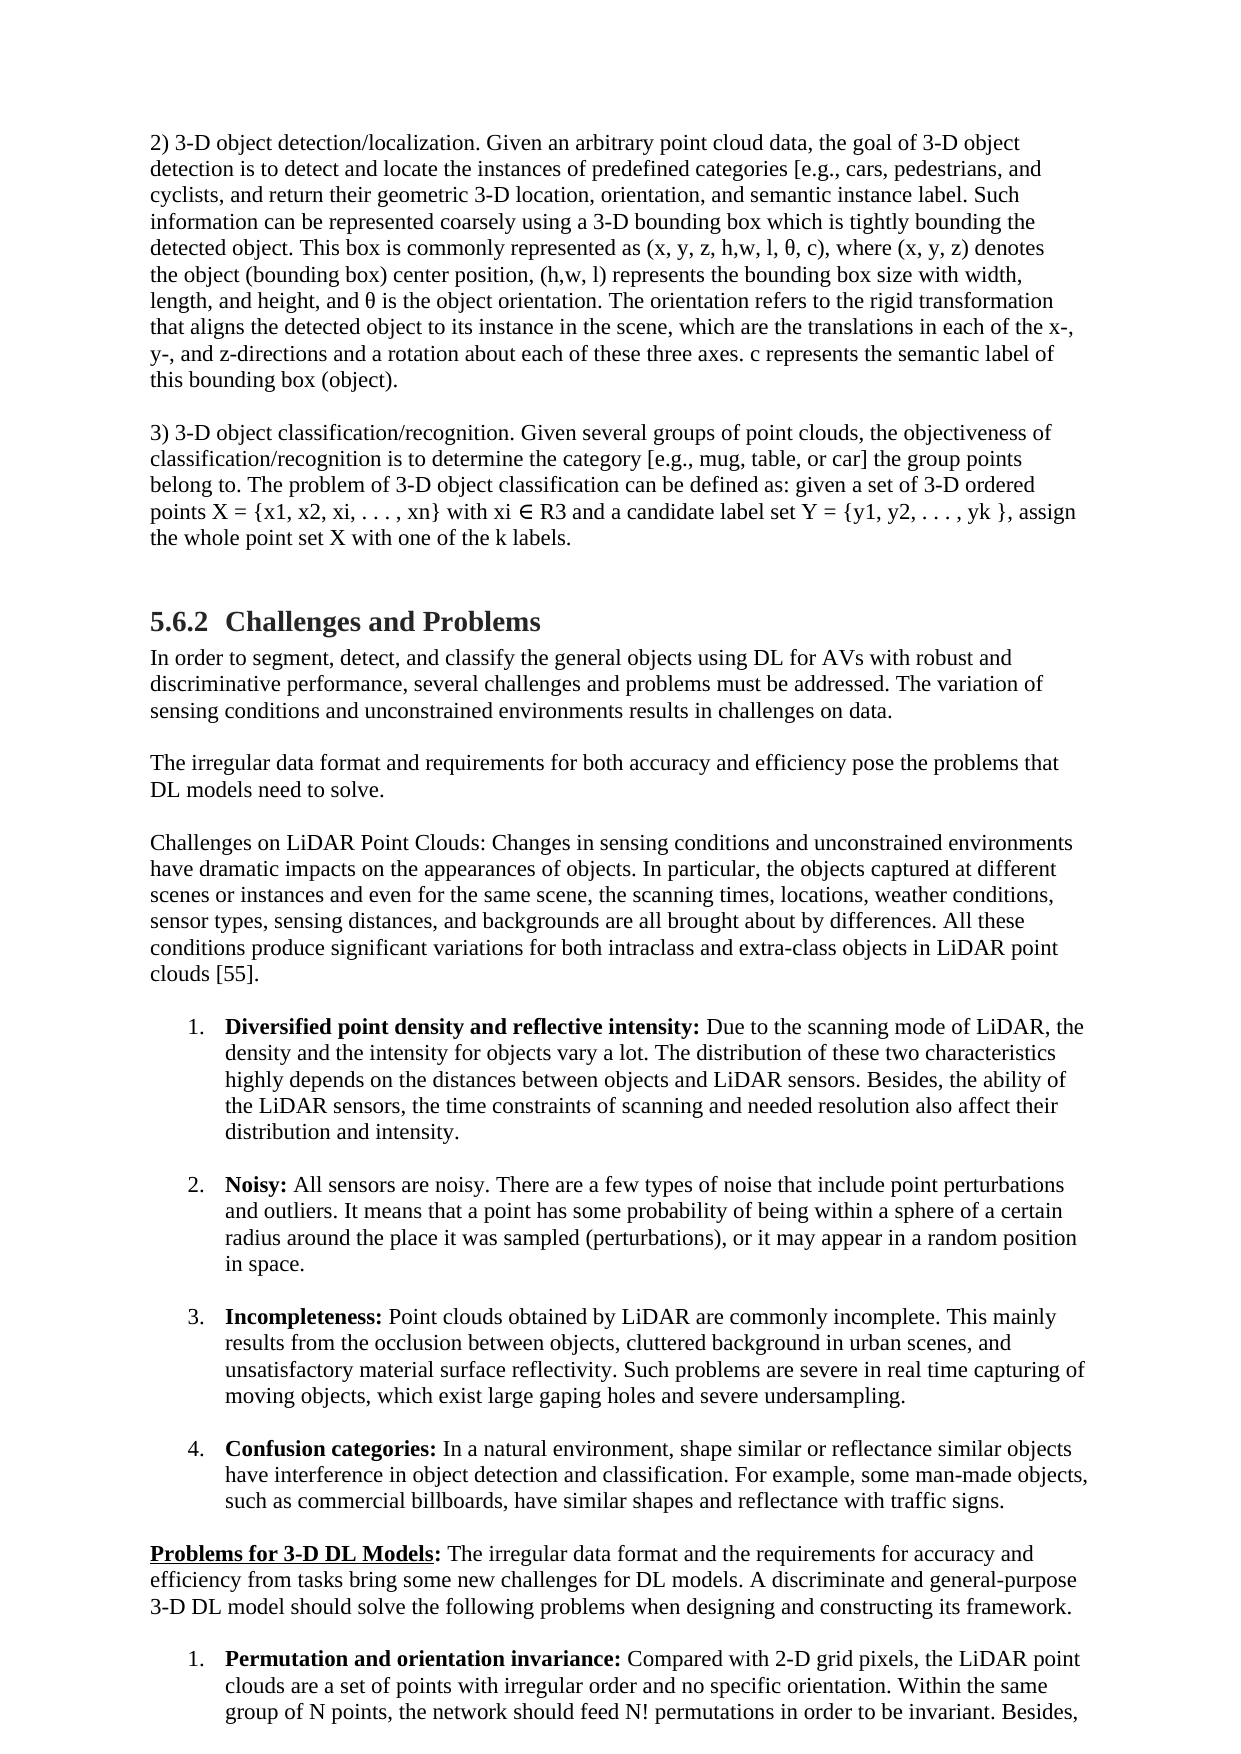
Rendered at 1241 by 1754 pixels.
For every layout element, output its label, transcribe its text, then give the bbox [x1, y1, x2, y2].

text 3) 3-D object classification/recognition. Given several groups of point clouds, the objectiveness of classification/recognition is to determine the category [e.g., mug, table, or car] the group points belong to. The problem of 3-D object classification can be defined as: given a set of 3-D ordered points X = {x1, x2, xi, . . . , xn} with xi ∈ R3 and a candidate label set Y = {y1, y2, . . . , yk }, assign the whole point set X with one of the k labels. [150, 419, 1090, 551]
text Problems for 3-D DL Models: The irregular data format and the requirements for accuracy and efficiency from tasks bring some new challenges for DL models. A discriminate and general-purpose 3-D DL model should solve the following problems when designing and constructing its framework. [150, 1540, 1090, 1619]
list Confusion categories: In a natural environment, shape similar or reflectance similar objects have interference in object detection and classification. For example, some man-made objects, such as commercial billboards, have similar shapes and reflectance with traffic signs. [187, 1435, 1090, 1514]
text information can be represented coarsely using a 3-D bounding box which is tightly bounding the detected object. This box is commonly represented as (x, y, z, h,w, l, θ, c), where (x, y, z) denotes [150, 208, 1090, 261]
list Incompleteness: Point clouds obtained by LiDAR are commonly incomplete. This mainly results from the occlusion between objects, cluttered background in urban scenes, and unsatisfactory material surface reflectivity. Such problems are severe in real time capturing of moving objects, which exist large gaping holes and severe undersampling. [187, 1303, 1090, 1408]
text In order to segment, detect, and classify the general objects using DL for AVs with robust and discriminative performance, several challenges and problems must be addressed. The variation of sensing conditions and unconstrained environments results in challenges on data. [150, 644, 1090, 723]
text 2) 3-D object detection/localization. Given an arbitrary point cloud data, the goal of 3-D object detection is to detect and locate the instances of predefined categories [e.g., cars, pedestrians, and cyclists, and return their geometric 3-D location, orientation, and semantic instance label. Such [150, 129, 1090, 208]
subtitle Challenges and Problems [150, 604, 1090, 638]
text Challenges on LiDAR Point Clouds: Changes in sensing conditions and unconstrained environments have dramatic impacts on the appearances of objects. In particular, the objects captured at different scenes or instances and even for the same scene, the scanning times, locations, weather conditions, sensor types, sensing distances, and backgrounds are all brought about by differences. All these conditions produce significant variations for both intraclass and extra-class objects in LiDAR point clouds [55]. [150, 828, 1090, 987]
text The irregular data format and requirements for both accuracy and efficiency pose the problems that DL models need to solve. [150, 749, 1090, 802]
list Noisy: All sensors are noisy. There are a few types of noise that include point perturbations and outliers. It means that a point has some probability of being within a sphere of a certain radius around the place it was sampled (perturbations), or it may appear in a random position in space. [187, 1171, 1090, 1277]
text the object (bounding box) center position, (h,w, l) represents the bounding box size with width, length, and height, and θ is the object orientation. The orientation refers to the rigid transformation that aligns the detected object to its instance in the scene, which are the translations in each of the x-, y-, and z-directions and a rotation about each of these three axes. c represents the semantic label of this bounding box (object). [150, 261, 1090, 392]
list Diversified point density and reflective intensity: Due to the scanning mode of LiDAR, the density and the intensity for objects vary a lot. The distribution of these two characteristics highly depends on the distances between objects and LiDAR sensors. Besides, the ability of the LiDAR sensors, the time constraints of scanning and needed resolution also affect their distribution and intensity. [187, 1013, 1090, 1145]
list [187, 1646, 1090, 1724]
